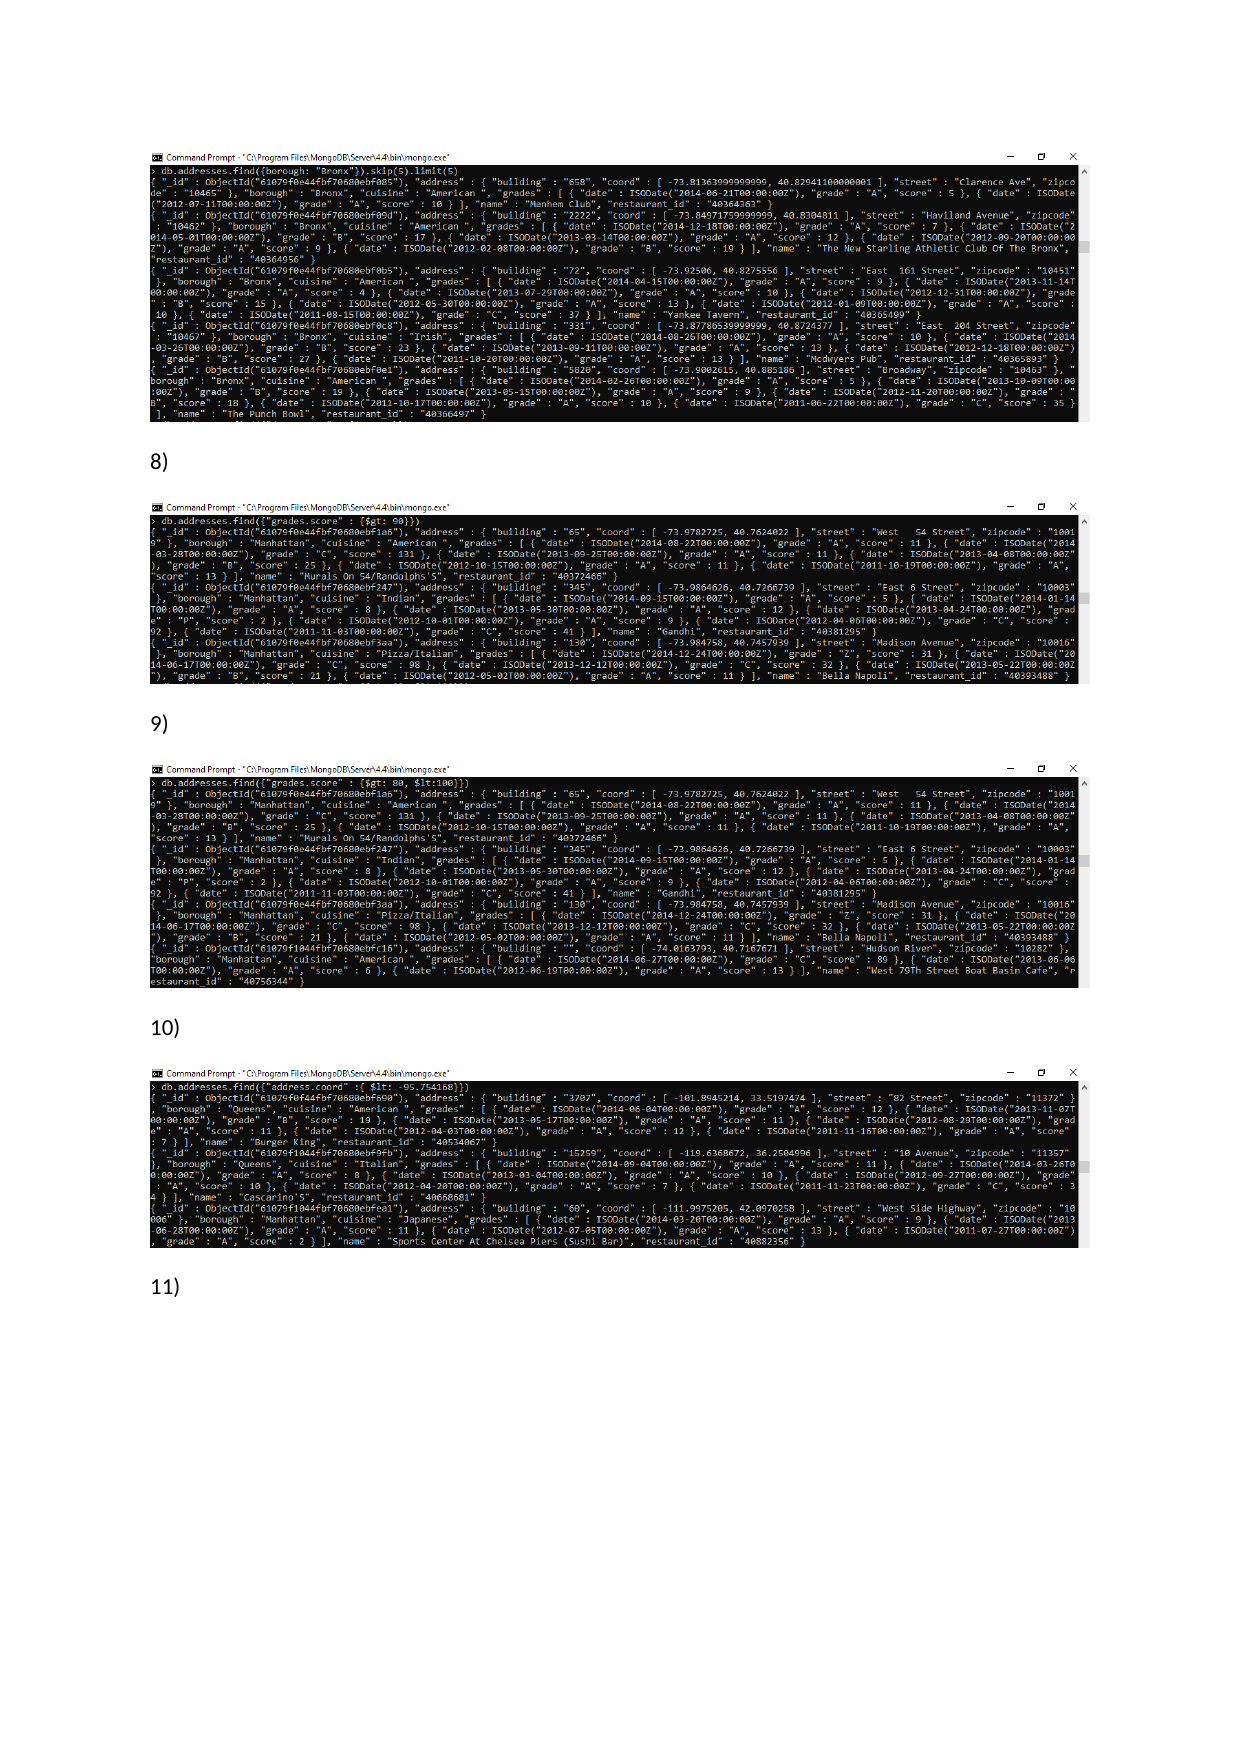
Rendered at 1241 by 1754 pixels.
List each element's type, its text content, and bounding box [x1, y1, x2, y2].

text 11) [150, 1272, 1090, 1300]
picture [150, 150, 1090, 422]
text 8) [150, 447, 1090, 475]
picture [150, 500, 1090, 684]
text 9) [150, 709, 1090, 737]
picture [150, 761, 1090, 988]
text 10) [150, 1013, 1090, 1041]
picture [150, 1065, 1090, 1248]
